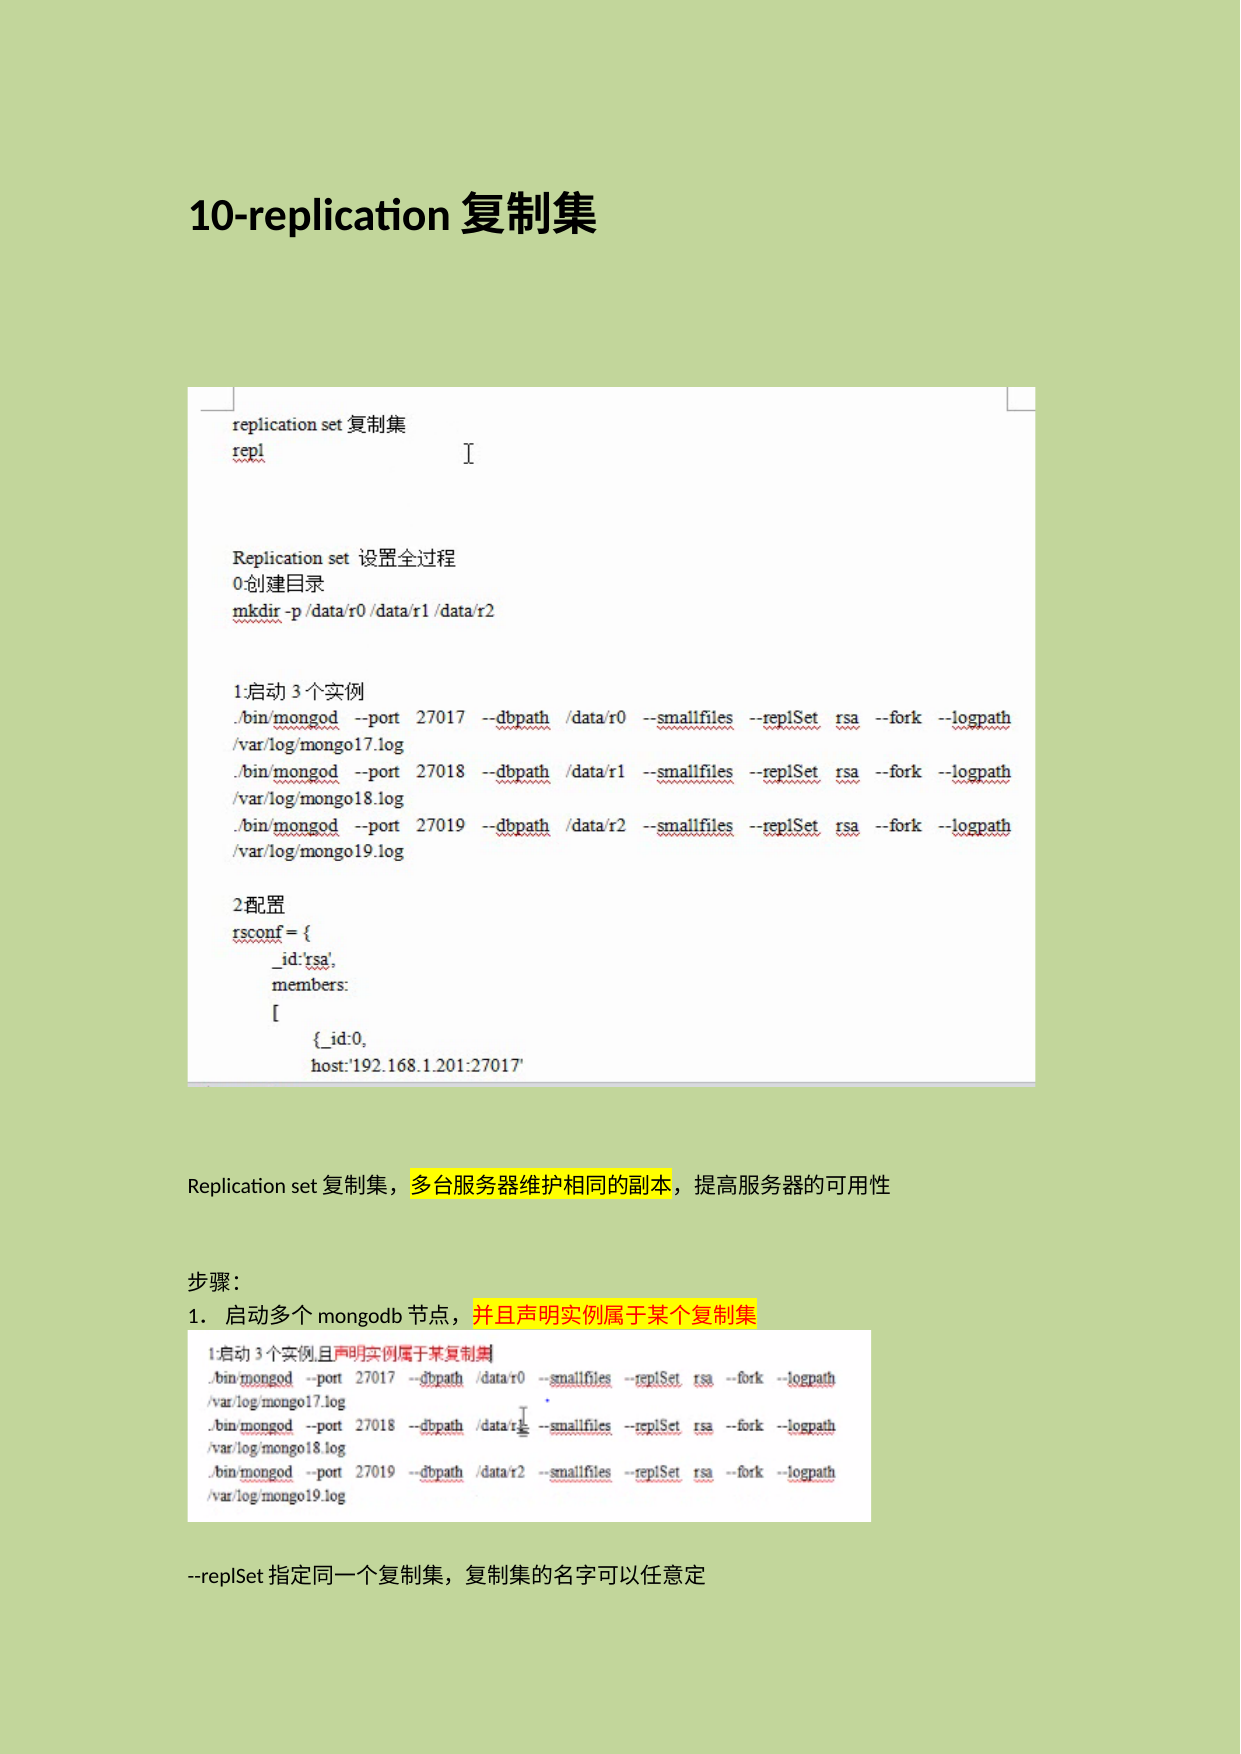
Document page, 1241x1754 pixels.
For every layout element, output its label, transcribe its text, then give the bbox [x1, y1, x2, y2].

picture [187, 1330, 872, 1522]
text 步骤： [187, 1265, 1053, 1297]
text 1． 启动多个mongodb节点，并且声明实例属于某个复制集 [187, 1297, 1053, 1330]
text Replication set 复制集，多台服务器维护相同的副本，提高服务器的可用性 [187, 1167, 1053, 1200]
text --replSet 指定同一个复制集，复制集的名字可以任意定 [187, 1557, 1053, 1590]
subtitle 10-replication复制集 [187, 162, 1053, 259]
picture [187, 387, 1036, 1087]
